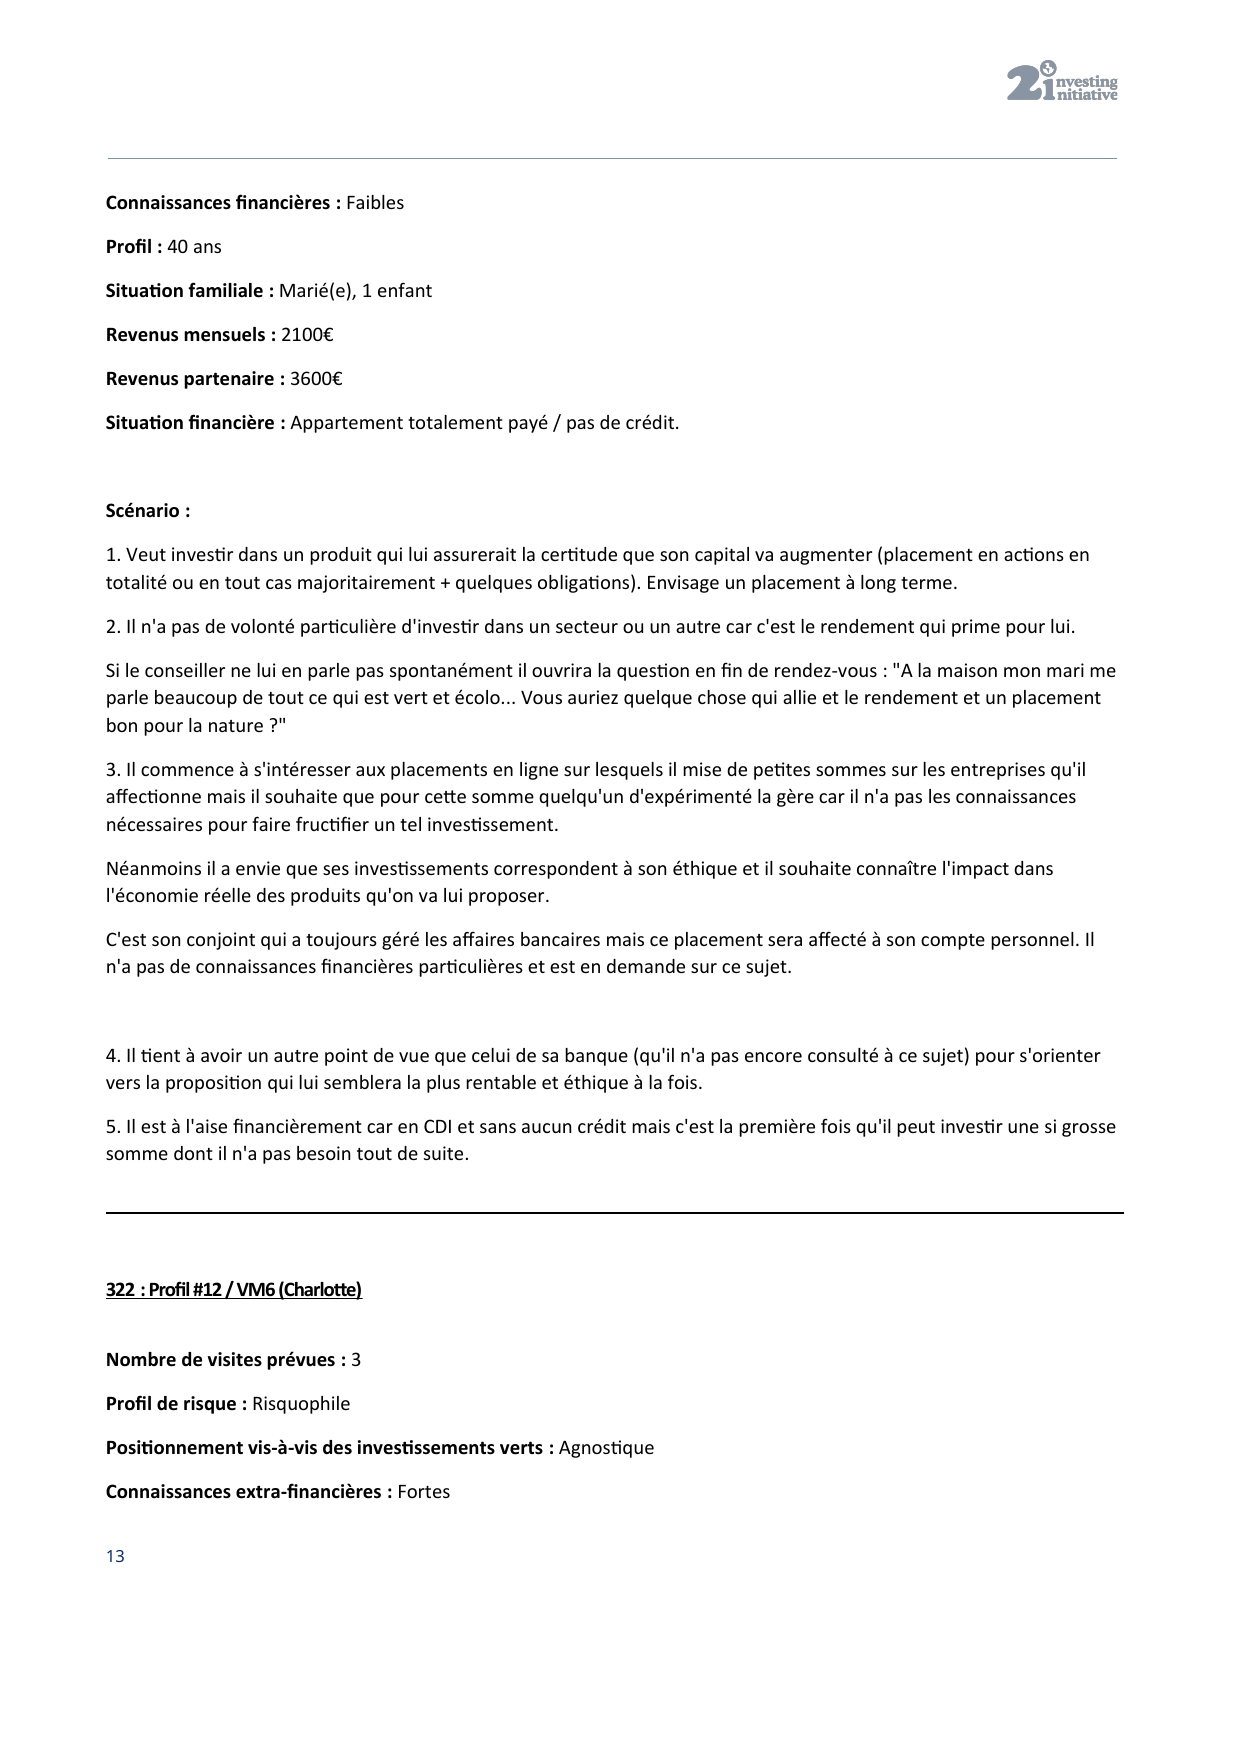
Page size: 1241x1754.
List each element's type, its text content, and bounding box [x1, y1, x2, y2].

title 322 : Profil #12 / VM6 (Charlotte) [106, 1276, 1124, 1302]
text Scénario : [106, 497, 1124, 523]
text Connaissances extra-financières : Fortes [106, 1478, 1124, 1503]
text Situation familiale : Marié(e), 1 enfant [106, 277, 1124, 303]
text Positionnement vis-à-vis des investissements verts : Agnostique [106, 1434, 1124, 1459]
text Nombre de visites prévues : 3 [106, 1346, 1124, 1371]
text Profil : 40 ans [106, 233, 1124, 258]
text 1. Veut investir dans un produit qui lui assurerait la certitude que son capital va augmenter (placement en actions en totalité ou en tout cas majoritairement + quelques obligations). Envisage un placement à long terme. [106, 542, 1124, 594]
text Profil de risque : Risquophile [106, 1390, 1124, 1415]
text 2. Il n'a pas de volonté particulière d'investir dans un secteur ou un autre car c'est le rendement qui prime pour lui. [106, 613, 1124, 638]
text 4. Il tient à avoir un autre point de vue que celui de sa banque (qu'il n'a pas encore consulté à ce sujet) pour s'orienter vers la proposition qui lui semblera la plus rentable et éthique à la fois. [106, 1042, 1124, 1094]
text 3. Il commence à s'intéresser aux placements en ligne sur lesquels il mise de petites sommes sur les entreprises qu'il affectionne mais il souhaite que pour cette somme quelqu'un d'expérimenté la gère car il n'a pas les connaissances nécessaires pour faire fructifier un tel investissement. [106, 756, 1124, 836]
text Néanmoins il a envie que ses investissements correspondent à son éthique et il souhaite connaître l'impact dans l'économie réelle des produits qu'on va lui proposer. [106, 855, 1124, 908]
text Revenus partenaire : 3600€ [106, 365, 1124, 391]
text Connaissances financières : Faibles [106, 189, 1124, 214]
text Revenus mensuels : 2100€ [106, 321, 1124, 347]
text 5. Il est à l'aise financièrement car en CDI et sans aucun crédit mais c'est la première fois qu'il peut investir une si grosse somme dont il n'a pas besoin tout de suite. [106, 1113, 1124, 1166]
text C'est son conjoint qui a toujours géré les affaires bancaires mais ce placement sera affecté à son compte personnel. Il n'a pas de connaissances financières particulières et est en demande sur ce sujet. [106, 926, 1124, 979]
text Situation financière : Appartement totalement payé / pas de crédit. [106, 409, 1124, 435]
text Si le conseiller ne lui en parle pas spontanément il ouvrira la question en fin de rendez-vous : "A la maison mon mari me parle beaucoup de tout ce qui est vert et écolo... Vous auriez quelque chose qui allie et le rendement et un placement bon pour la nature ?" [106, 657, 1124, 737]
